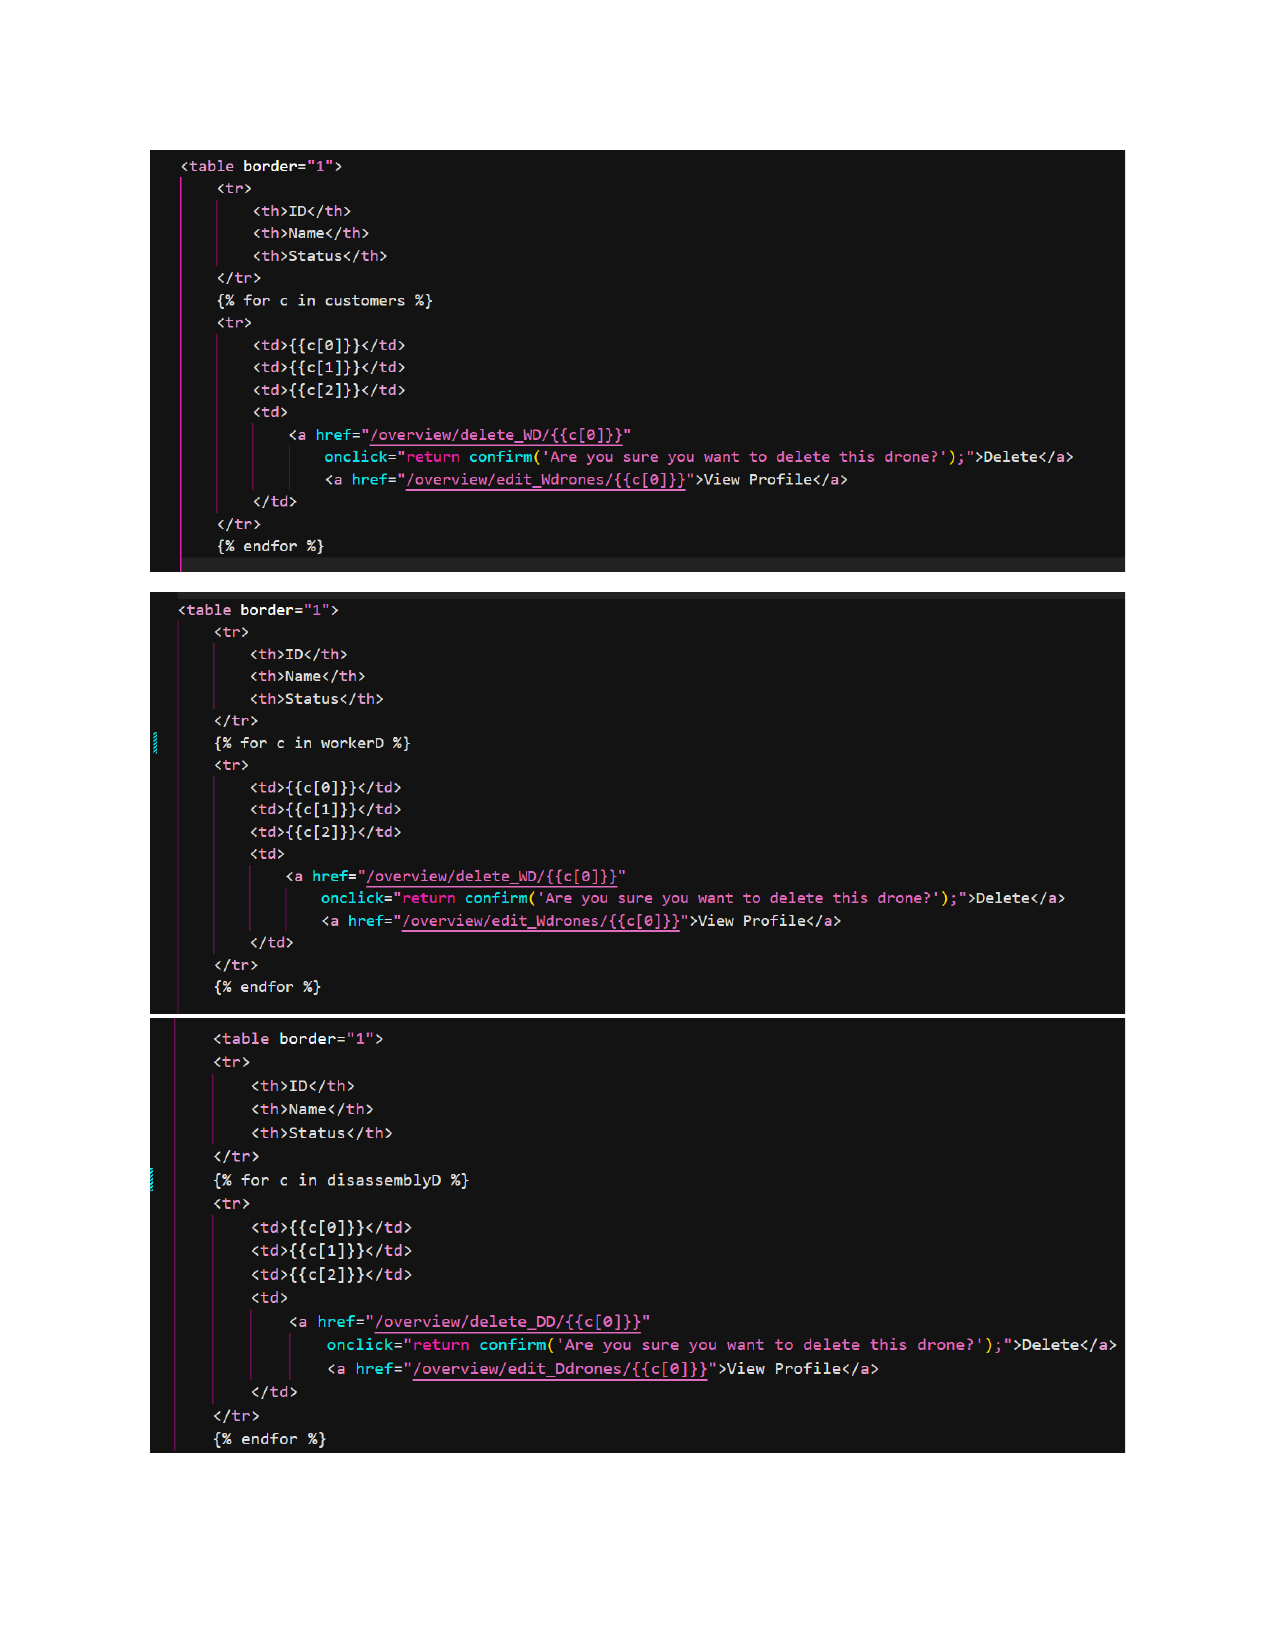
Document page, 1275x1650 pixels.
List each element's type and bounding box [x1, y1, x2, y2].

picture [150, 1018, 1125, 1453]
picture [150, 150, 1125, 572]
picture [150, 592, 1125, 1014]
